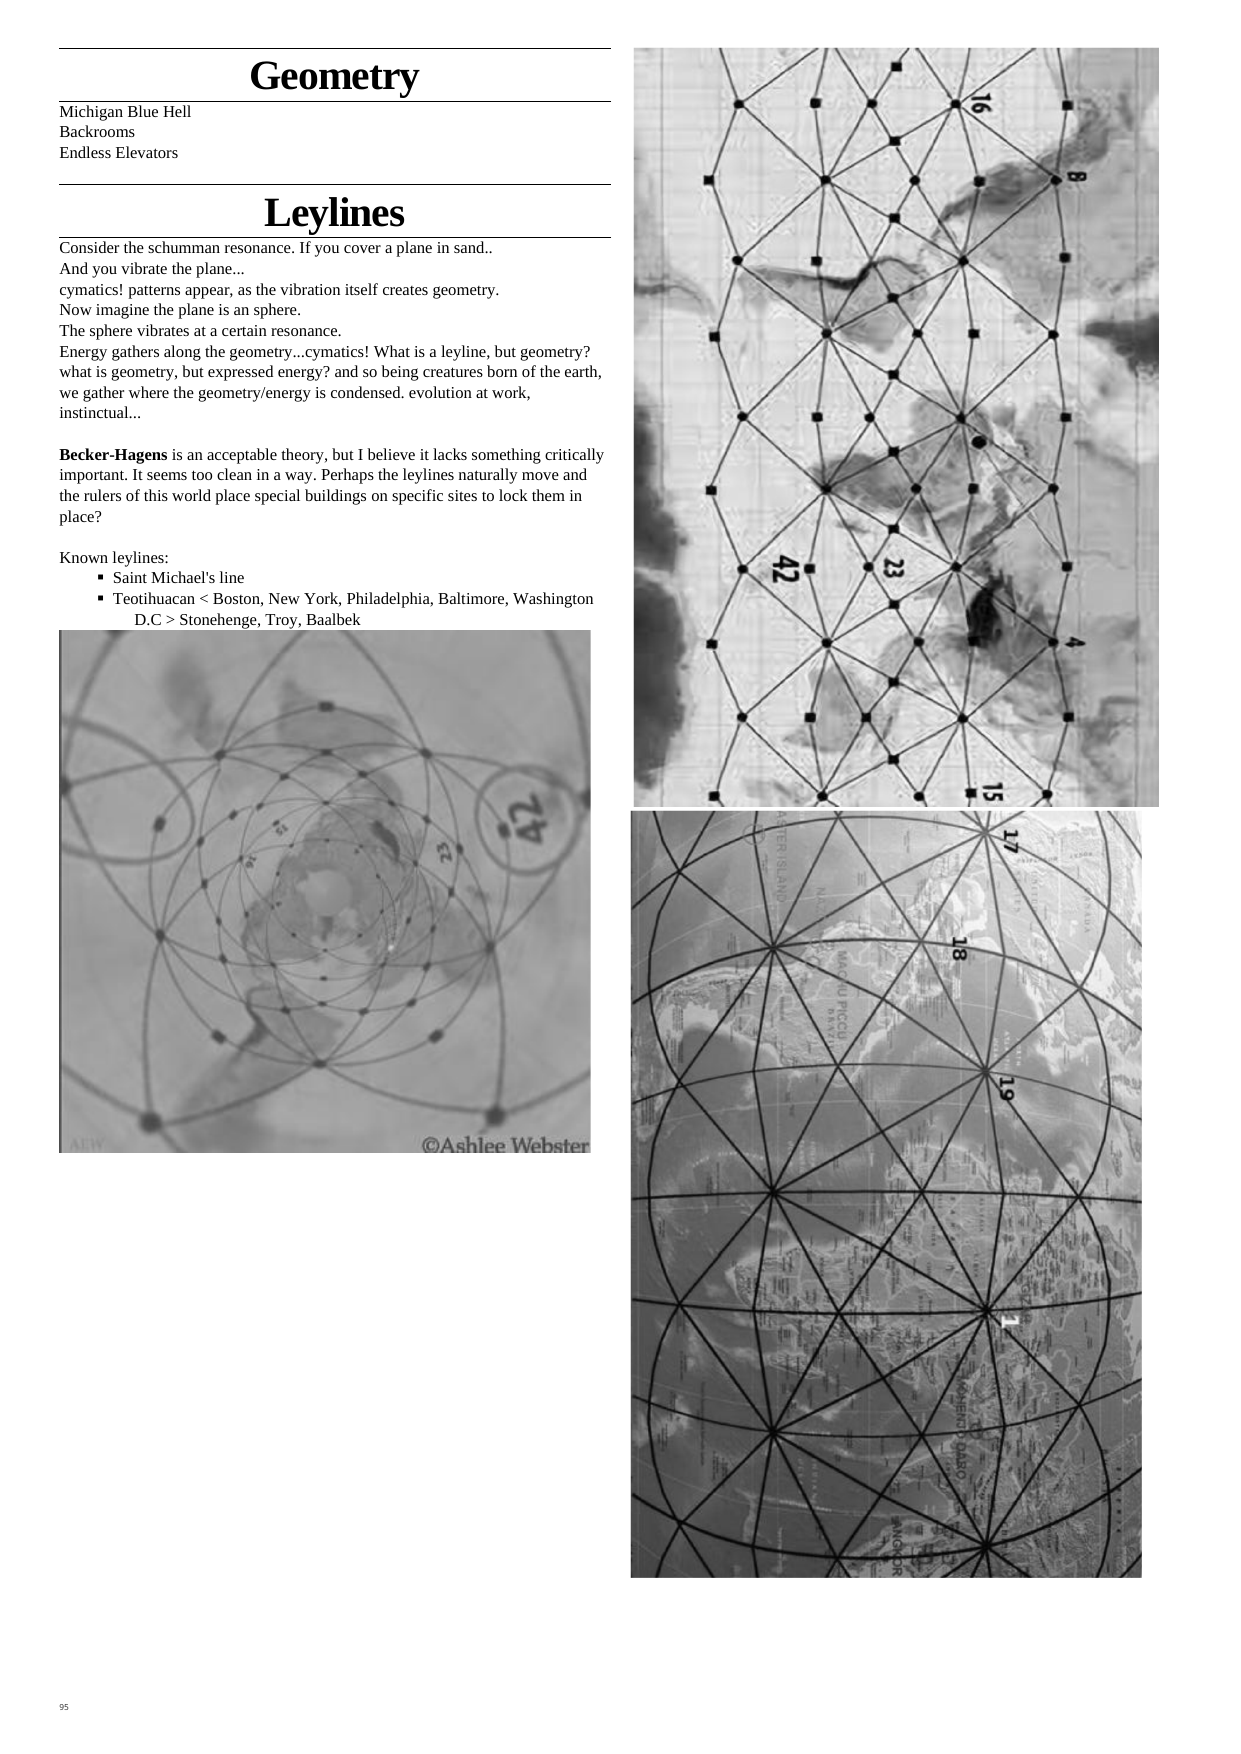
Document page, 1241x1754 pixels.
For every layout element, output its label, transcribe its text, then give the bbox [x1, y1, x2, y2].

text Known leylines: [59, 548, 611, 567]
list Saint Michael's line [97, 568, 611, 587]
subtitle Leylines [59, 185, 611, 237]
text And you vibrate the plane... [59, 259, 611, 278]
picture [631, 811, 1141, 1577]
text Consider the schumman resonance. If you cover a plane in sand.. [59, 238, 611, 257]
picture [59, 630, 591, 1153]
picture [634, 48, 1159, 806]
text cymatics! patterns appear, as the vibration itself creates geometry. [59, 279, 611, 299]
subtitle Geometry [59, 49, 611, 101]
text Becker-Hagens is an acceptable theory, but I believe it lacks something critically important. It seems too clean in a way. Perhaps the leylines naturally move and the rulers of this world place special buildings on specific sites to lock them in place? [59, 444, 611, 526]
text Endless Elevators [59, 143, 611, 162]
list Teotihuacan < Boston, New York, Philadelphia, Baltimore, Washington D.C > Stonehenge, Troy, Baalbek [97, 589, 611, 629]
text Michigan Blue Hell [59, 102, 611, 121]
text Backrooms [59, 122, 611, 141]
text Now imagine the plane is an sphere. [59, 300, 611, 319]
text The sphere vibrates at a certain resonance. [59, 321, 611, 340]
text Energy gathers along the geometry...cymatics! What is a leyline, but geometry? what is geometry, but expressed energy? and so being creatures born of the earth, we gather where the geometry/energy is condensed. evolution at work, instinctual... [59, 341, 611, 422]
